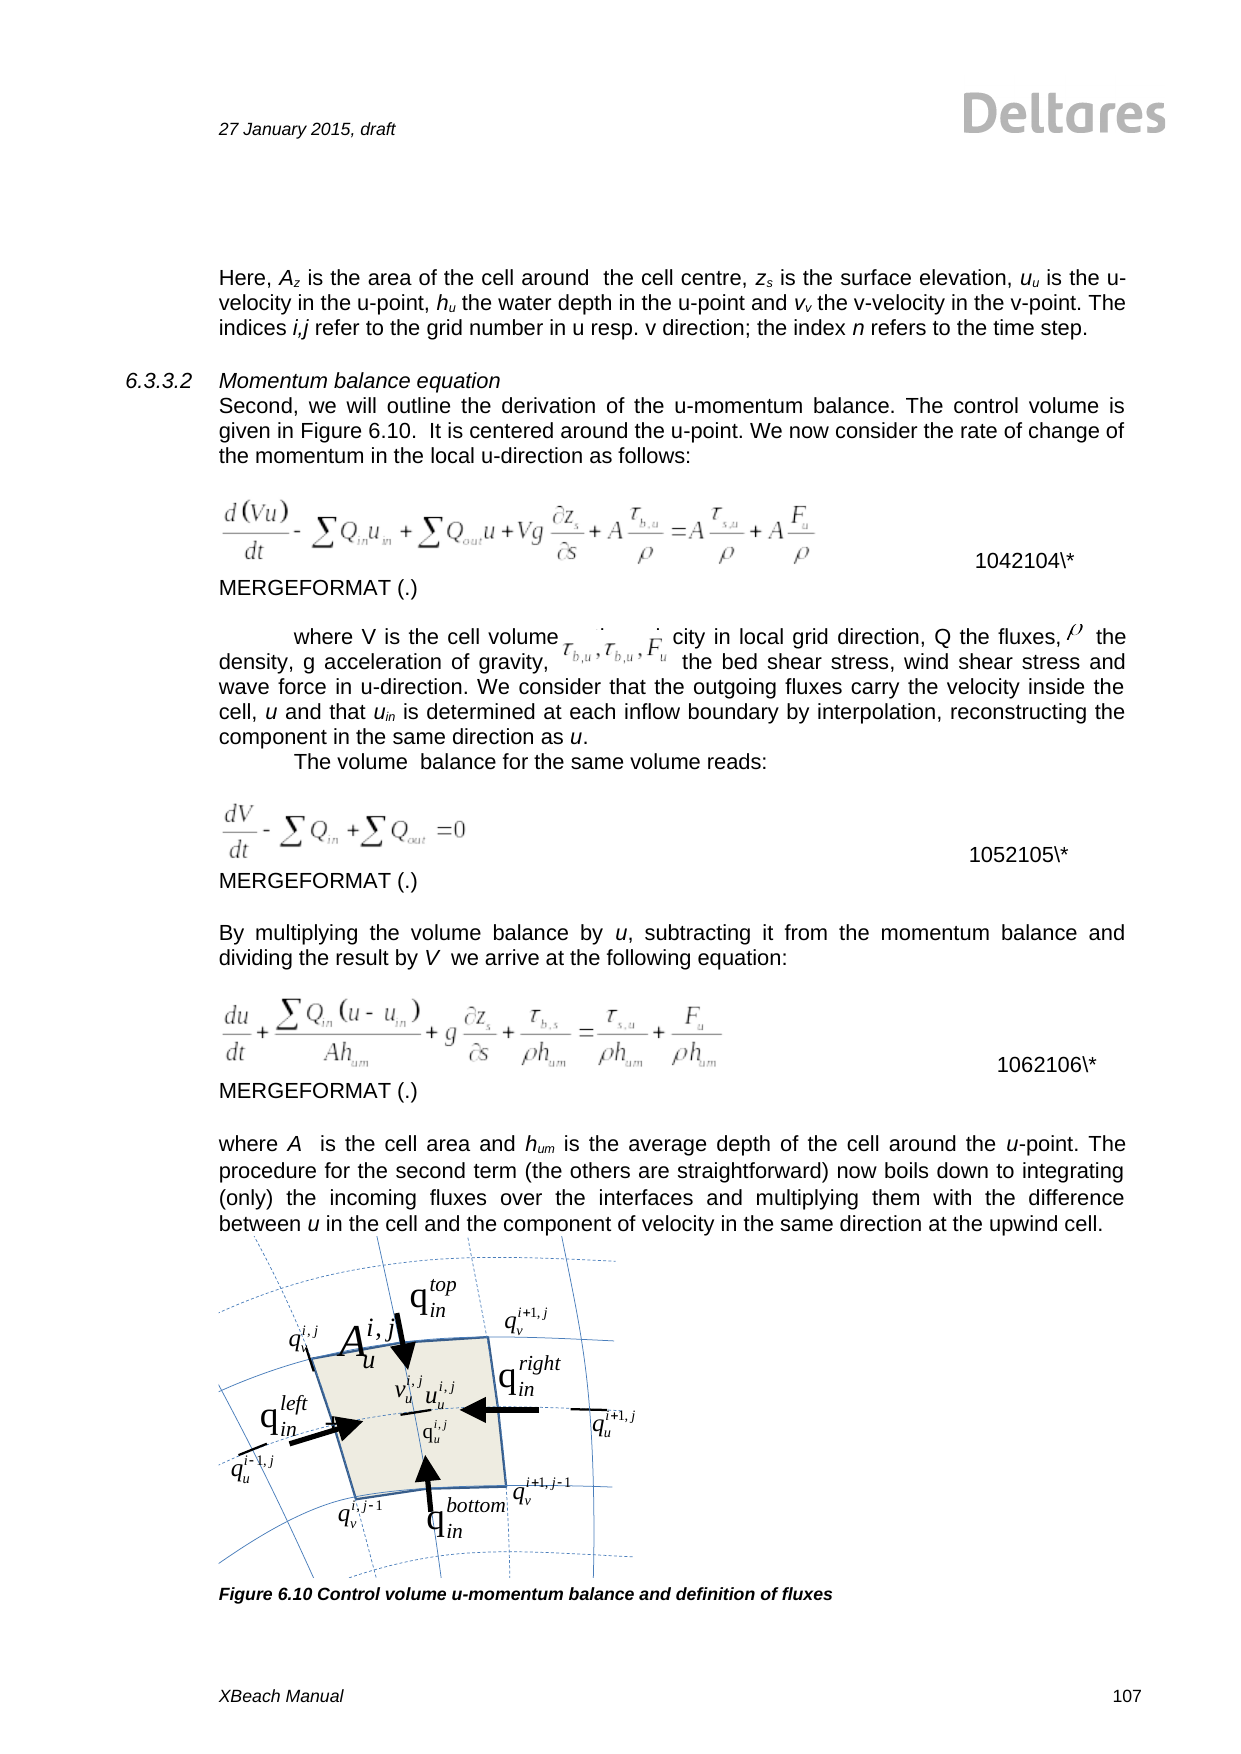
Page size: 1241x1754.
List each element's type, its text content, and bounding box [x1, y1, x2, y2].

picture [964, 75, 1166, 133]
text The volume balance for the same volume reads: [218, 750, 1126, 775]
text where A is the cell area and hum is the average depth of the cell around the u-point. The procedure for the second term (the others are straightforward) now boils down to integrating (only) the incoming fluxes over the interfaces and multiplying them with the difference between u in the cell and the component of velocity in the same direction at the upwind cell. [218, 1130, 1126, 1236]
text Here, Az is the area of the cell around the cell centre, zs is the surface elevation, uu is the u-velocity in the u-point, hu the water depth in the u-point and vv the v-velocity in the v-point. The indices i,j refer to the grid number in u resp. v direction; the index n refers to the time step. [218, 266, 1126, 341]
text By multiplying the volume balance by u, subtracting it from the momentum balance and dividing the result by V we arrive at the following equation: [218, 920, 1126, 970]
text where V is the cell volume, u the velocity in local grid direction, Q the fluxes, the density, g acceleration of gravity, the bed shear stress, wind shear stress and wave force in u-direction. We consider that the outgoing fluxes carry the velocity inside the cell, u and that uin is determined at each inflow boundary by interpolation, reconstructing the component in the same direction as u. [218, 625, 1126, 750]
subtitle Momentum balance equation [192, 367, 1126, 394]
